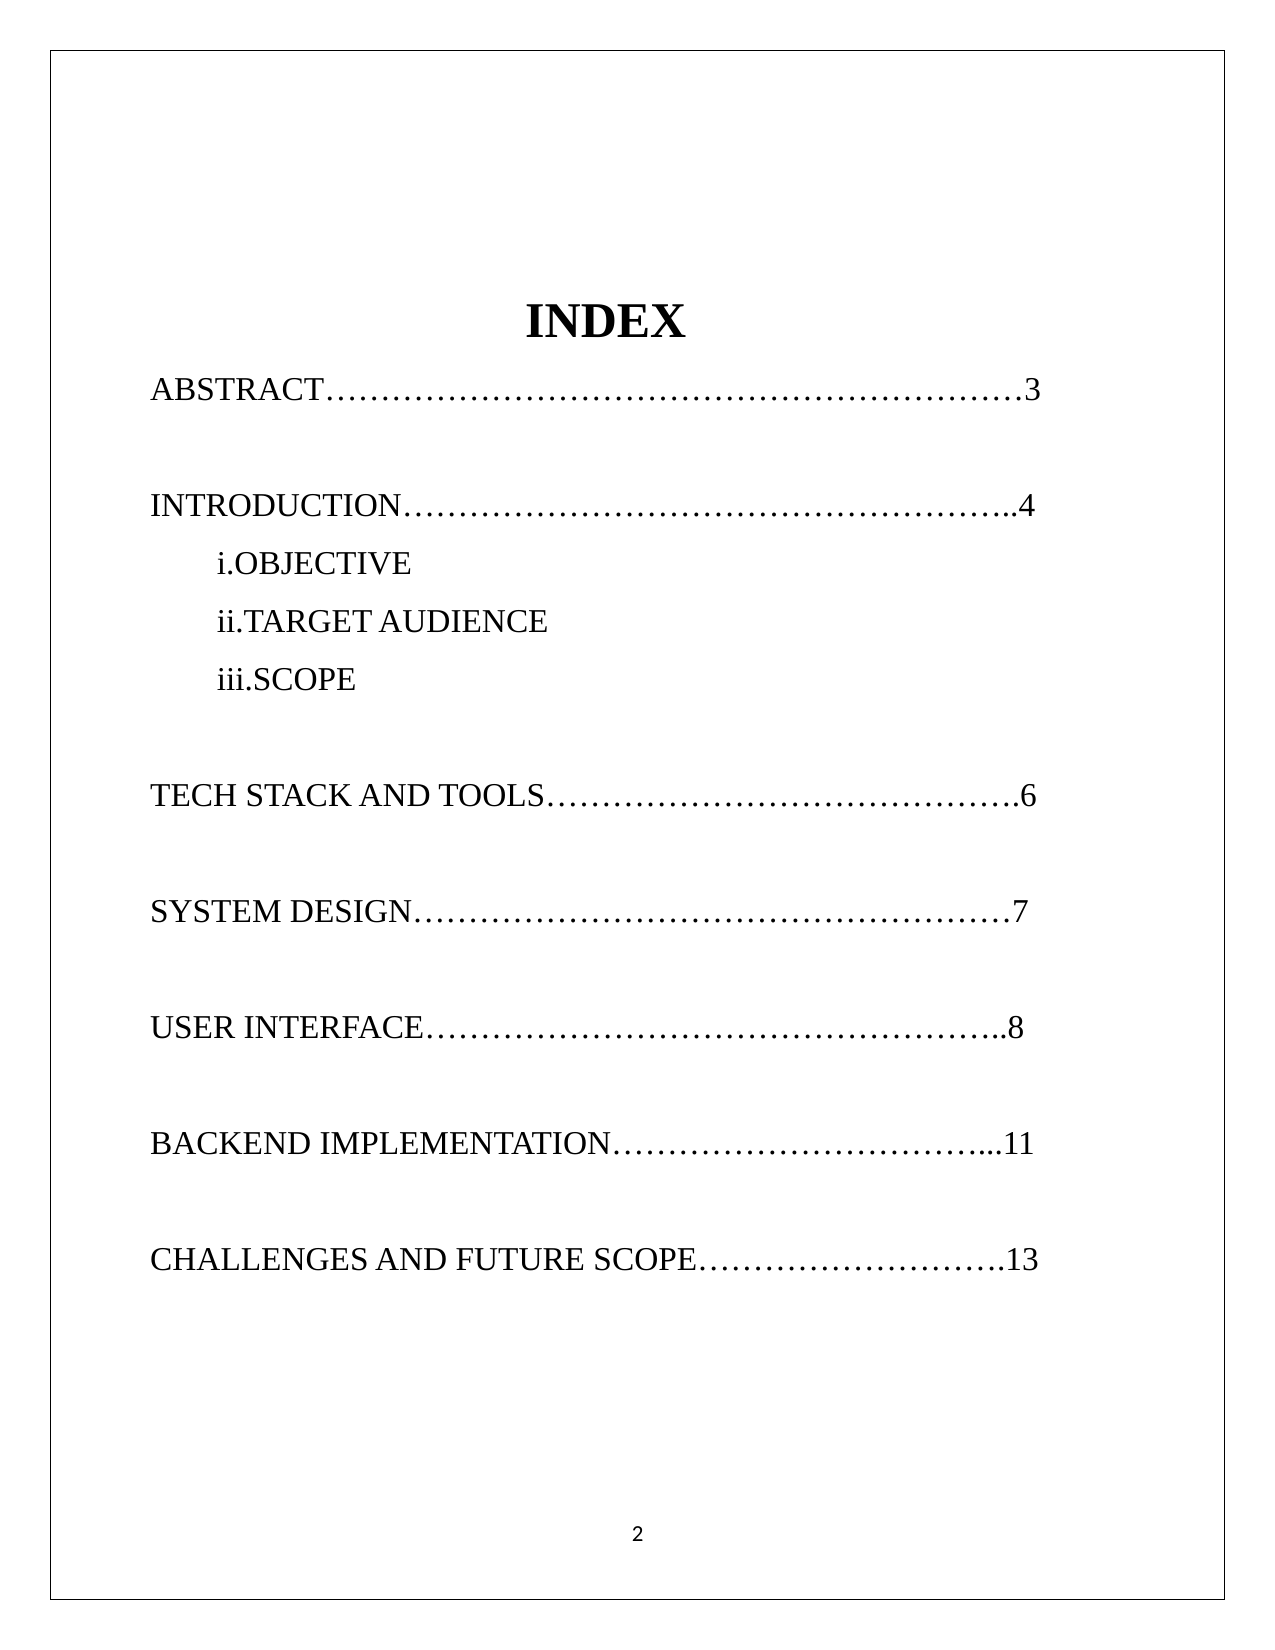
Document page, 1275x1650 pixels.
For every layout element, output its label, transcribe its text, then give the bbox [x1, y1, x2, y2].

text USER INTERFACE……………………………………………..8 [150, 1008, 1125, 1046]
text iii.SCOPE [150, 659, 1125, 698]
text INTRODUCTION………………………………………………..4 [150, 485, 1125, 524]
text INDEX [150, 291, 1125, 348]
text ABSTRACT………………………………………………………3 [150, 369, 1125, 408]
text ii.TARGET AUDIENCE [150, 601, 1125, 640]
text TECH STACK AND TOOLS…………………………………….6 [150, 776, 1125, 814]
text i.OBJECTIVE [150, 543, 1125, 582]
text BACKEND IMPLEMENTATION……………………………...11 [150, 1124, 1125, 1162]
text SYSTEM DESIGN………………………………………………7 [150, 892, 1125, 930]
text CHALLENGES AND FUTURE SCOPE……………………….13 [150, 1240, 1125, 1278]
